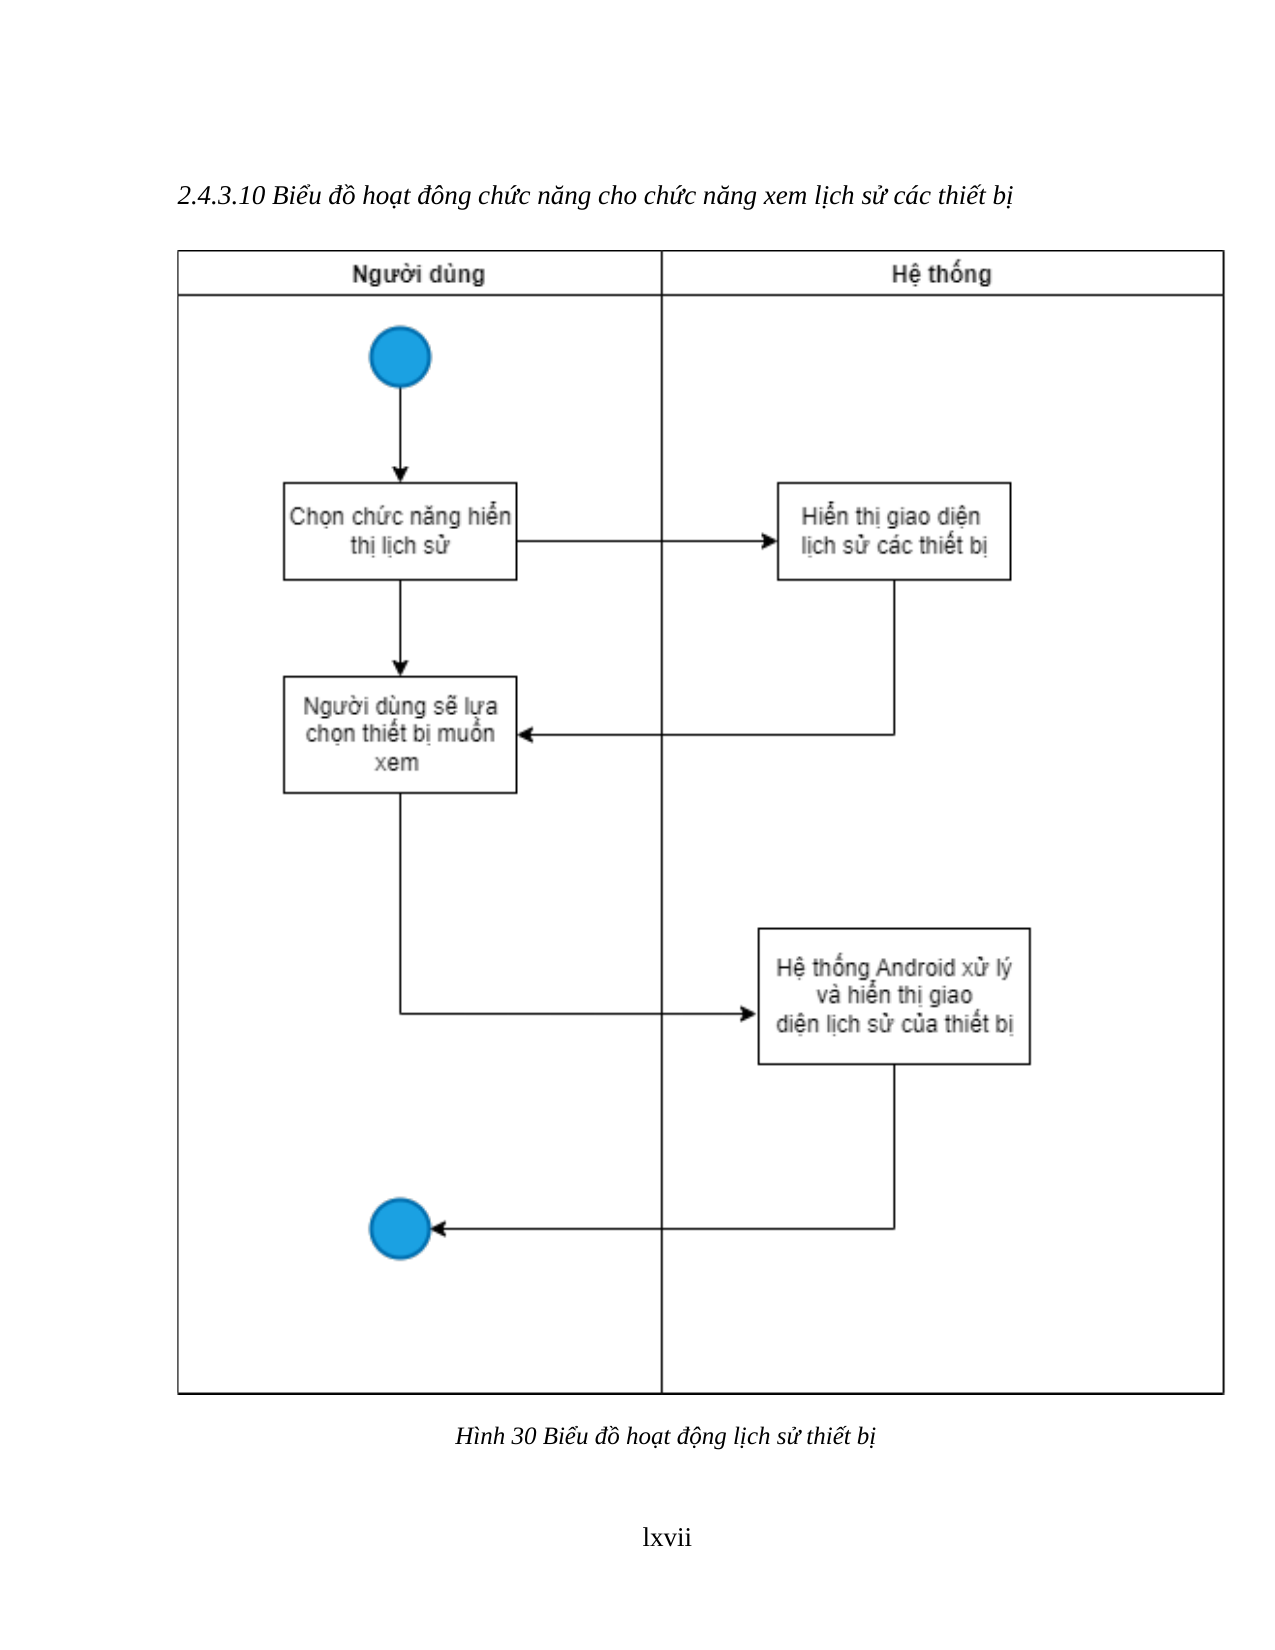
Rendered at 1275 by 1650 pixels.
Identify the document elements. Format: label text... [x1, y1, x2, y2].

subtitle 2.4.3.10 Biểu đồ hoạt đông chức năng cho chức năng xem lịch sử các thiết bị [177, 179, 1157, 210]
picture [177, 250, 1227, 1395]
